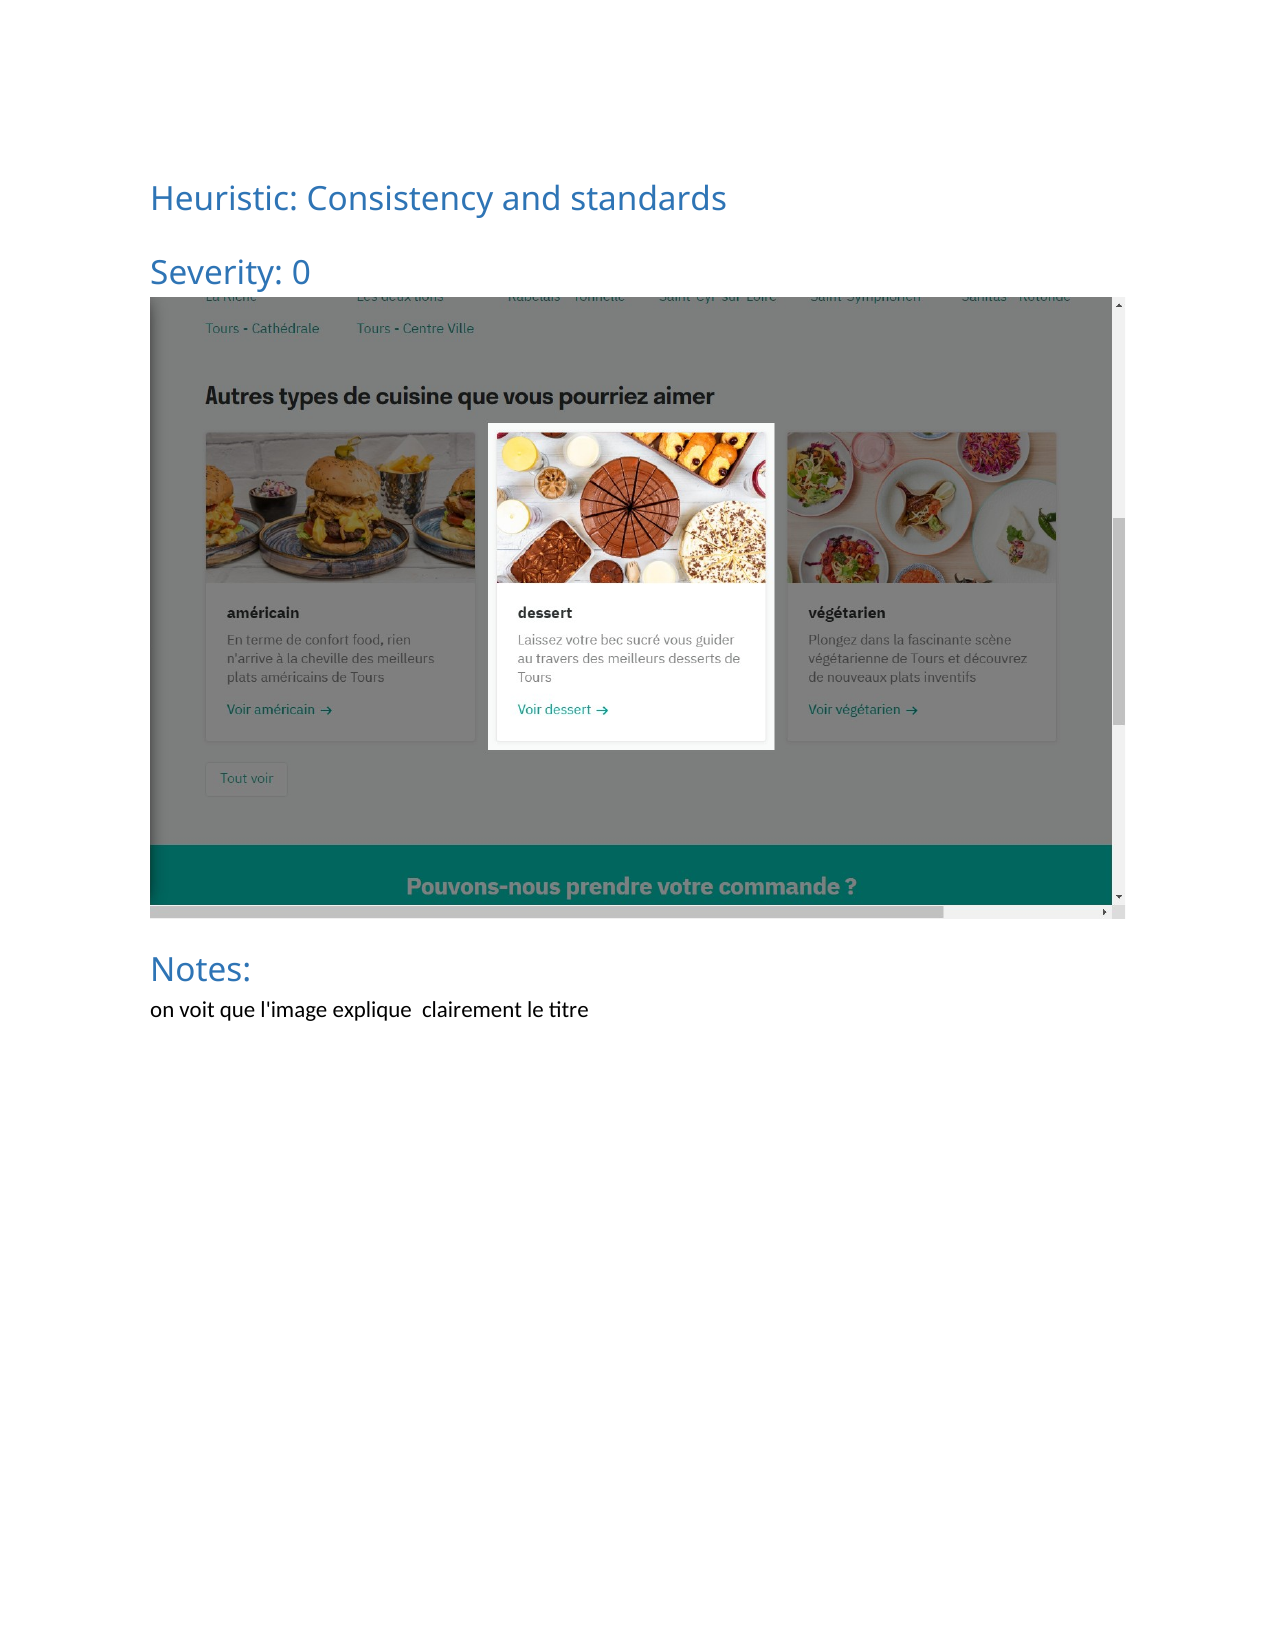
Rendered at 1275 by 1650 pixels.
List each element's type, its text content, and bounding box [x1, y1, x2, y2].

subtitle Severity: 0 [150, 249, 1125, 294]
picture [150, 297, 1125, 919]
subtitle Heuristic: Consistency and standards [150, 175, 1125, 220]
subtitle Notes: [150, 946, 1125, 991]
text on voit que l'image explique clairement le titre [150, 995, 1125, 1023]
